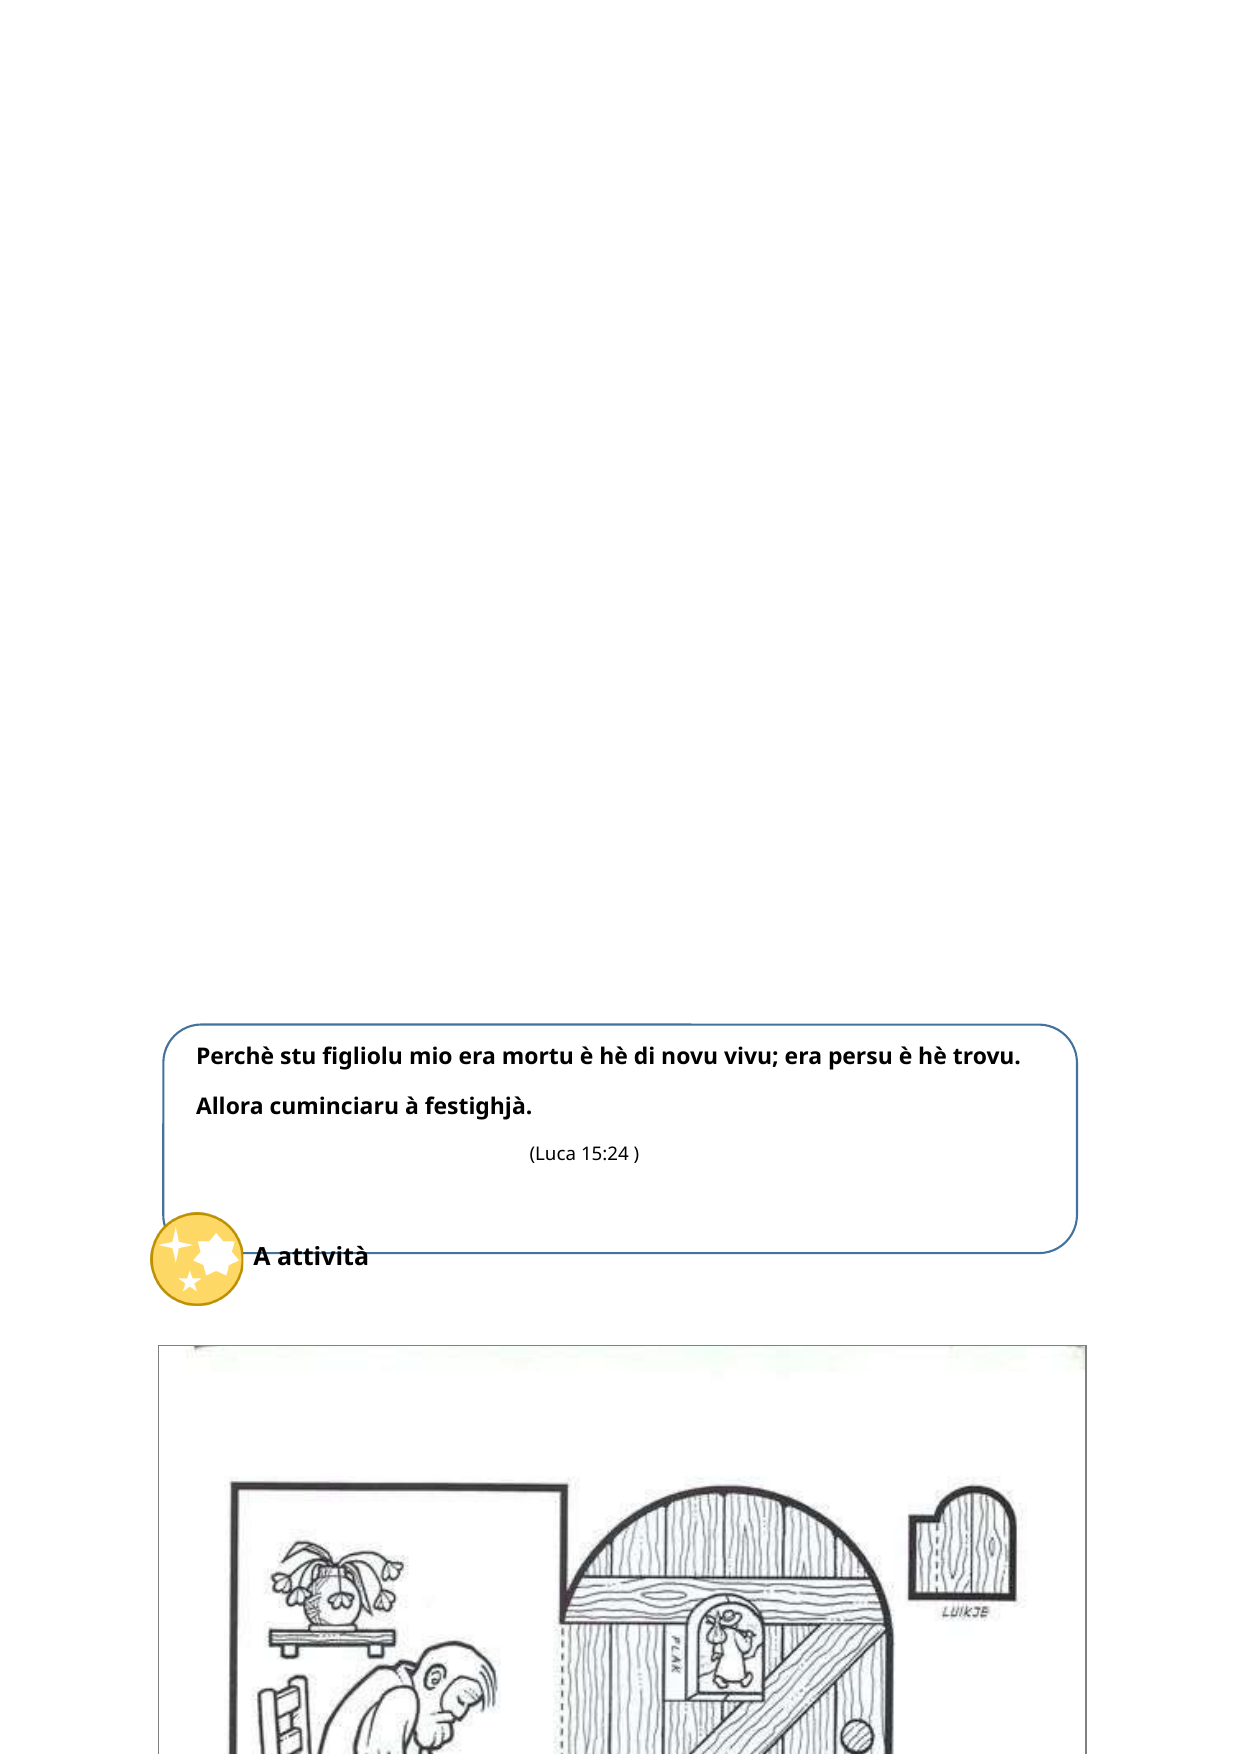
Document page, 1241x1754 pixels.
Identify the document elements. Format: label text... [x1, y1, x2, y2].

text A attività [244, 1239, 1090, 1273]
text Allora cuminciaru à festighjà. [150, 1090, 1090, 1121]
text (Luca 15:24 ) [150, 1141, 1090, 1166]
text Perchè stu figliolu mio era mortu è hè di novu vivu; era persu è hè trovu. [150, 1040, 1090, 1071]
picture [150, 1212, 244, 1306]
picture [159, 1346, 1085, 1754]
